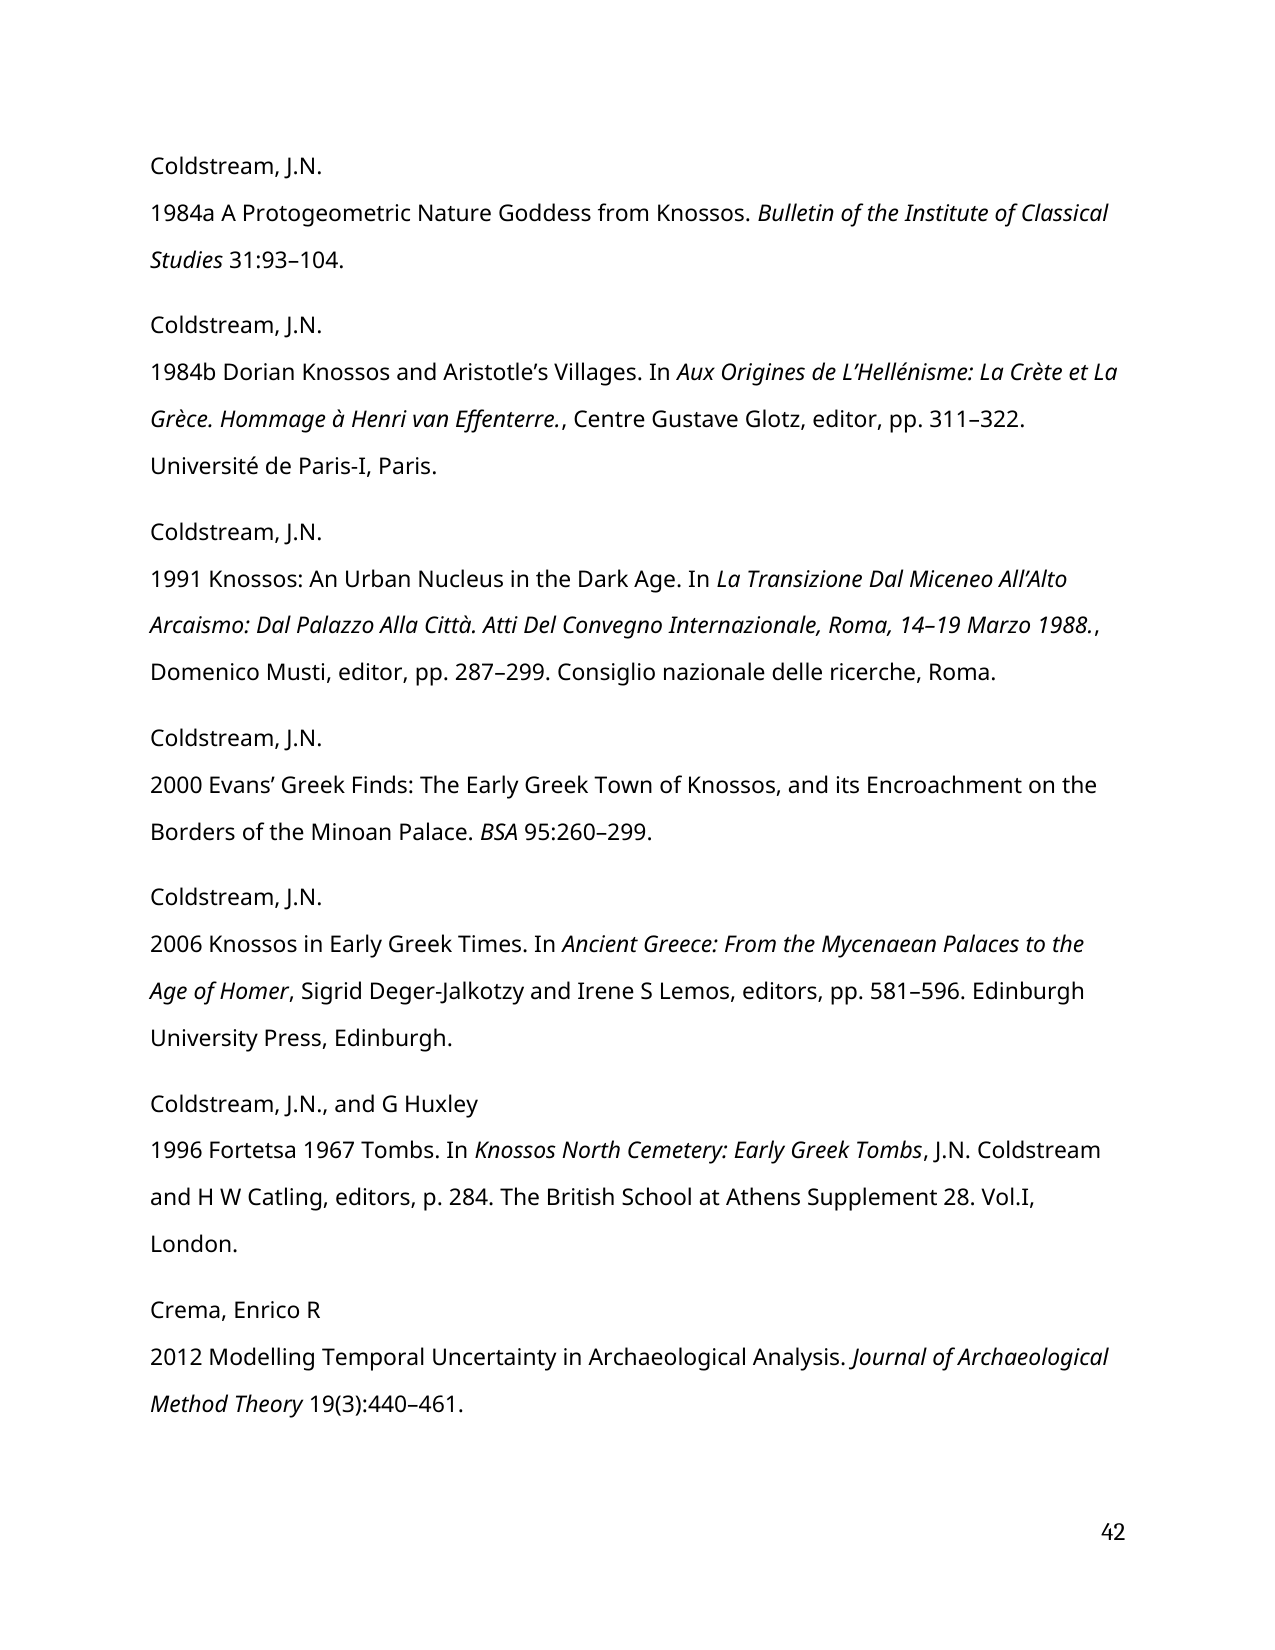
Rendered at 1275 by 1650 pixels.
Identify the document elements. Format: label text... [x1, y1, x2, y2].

text Coldstream, J.N. 1991 Knossos: An Urban Nucleus in the Dark Age. In La Transizione Dal Miceneo All’Alto Arcaismo: Dal Palazzo Alla Città. Atti Del Convegno Internazionale, Roma, 14–19 Marzo 1988., Domenico Musti, editor, pp. 287–299. Consiglio nazionale delle ricerche, Roma. [150, 516, 1125, 687]
text Coldstream, J.N. 1984a A Protogeometric Nature Goddess from Knossos. Bulletin of the Institute of Classical Studies 31:93–104. [150, 150, 1125, 275]
text Coldstream, J.N., and G Huxley 1996 Fortetsa 1967 Tombs. In Knossos North Cemetery: Early Greek Tombs, J.N. Coldstream and H W Catling, editors, p. 284. The British School at Athens Supplement 28. Vol.I, London. [150, 1087, 1125, 1259]
text Crema, Enrico R 2012 Modelling Temporal Uncertainty in Archaeological Analysis. Journal of Archaeological Method Theory 19(3):440–461. [150, 1294, 1125, 1419]
text Coldstream, J.N. 1984b Dorian Knossos and Aristotle’s Villages. In Aux Origines de L’Hellénisme: La Crète et La Grèce. Hommage à Henri van Effenterre., Centre Gustave Glotz, editor, pp. 311–322. Université de Paris-I, Paris. [150, 309, 1125, 481]
text Coldstream, J.N. 2000 Evans’ Greek Finds: The Early Greek Town of Knossos, and its Encroachment on the Borders of the Minoan Palace. BSA 95:260–299. [150, 722, 1125, 847]
text Coldstream, J.N. 2006 Knossos in Early Greek Times. In Ancient Greece: From the Mycenaean Palaces to the Age of Homer, Sigrid Deger-Jalkotzy and Irene S Lemos, editors, pp. 581–596. Edinburgh University Press, Edinburgh. [150, 881, 1125, 1053]
